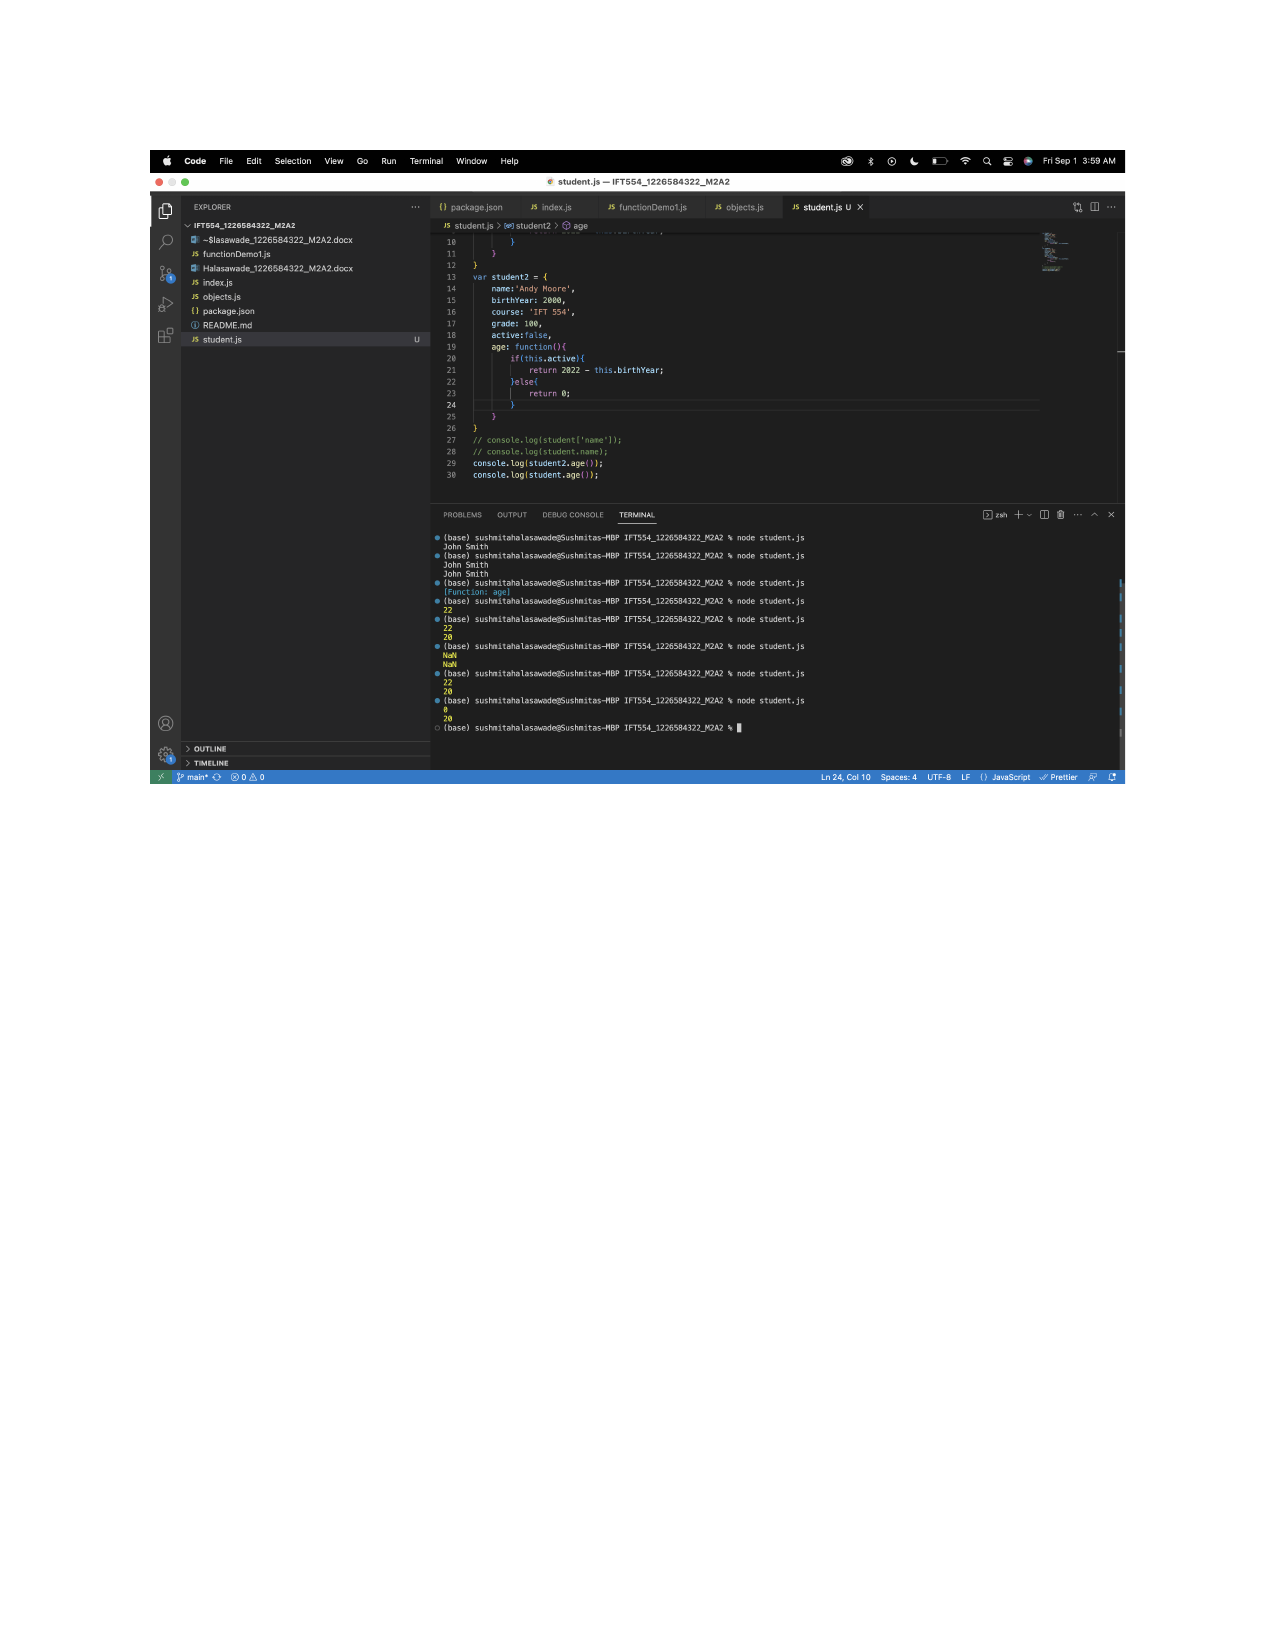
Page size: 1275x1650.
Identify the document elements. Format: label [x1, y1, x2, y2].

picture [150, 150, 1125, 784]
